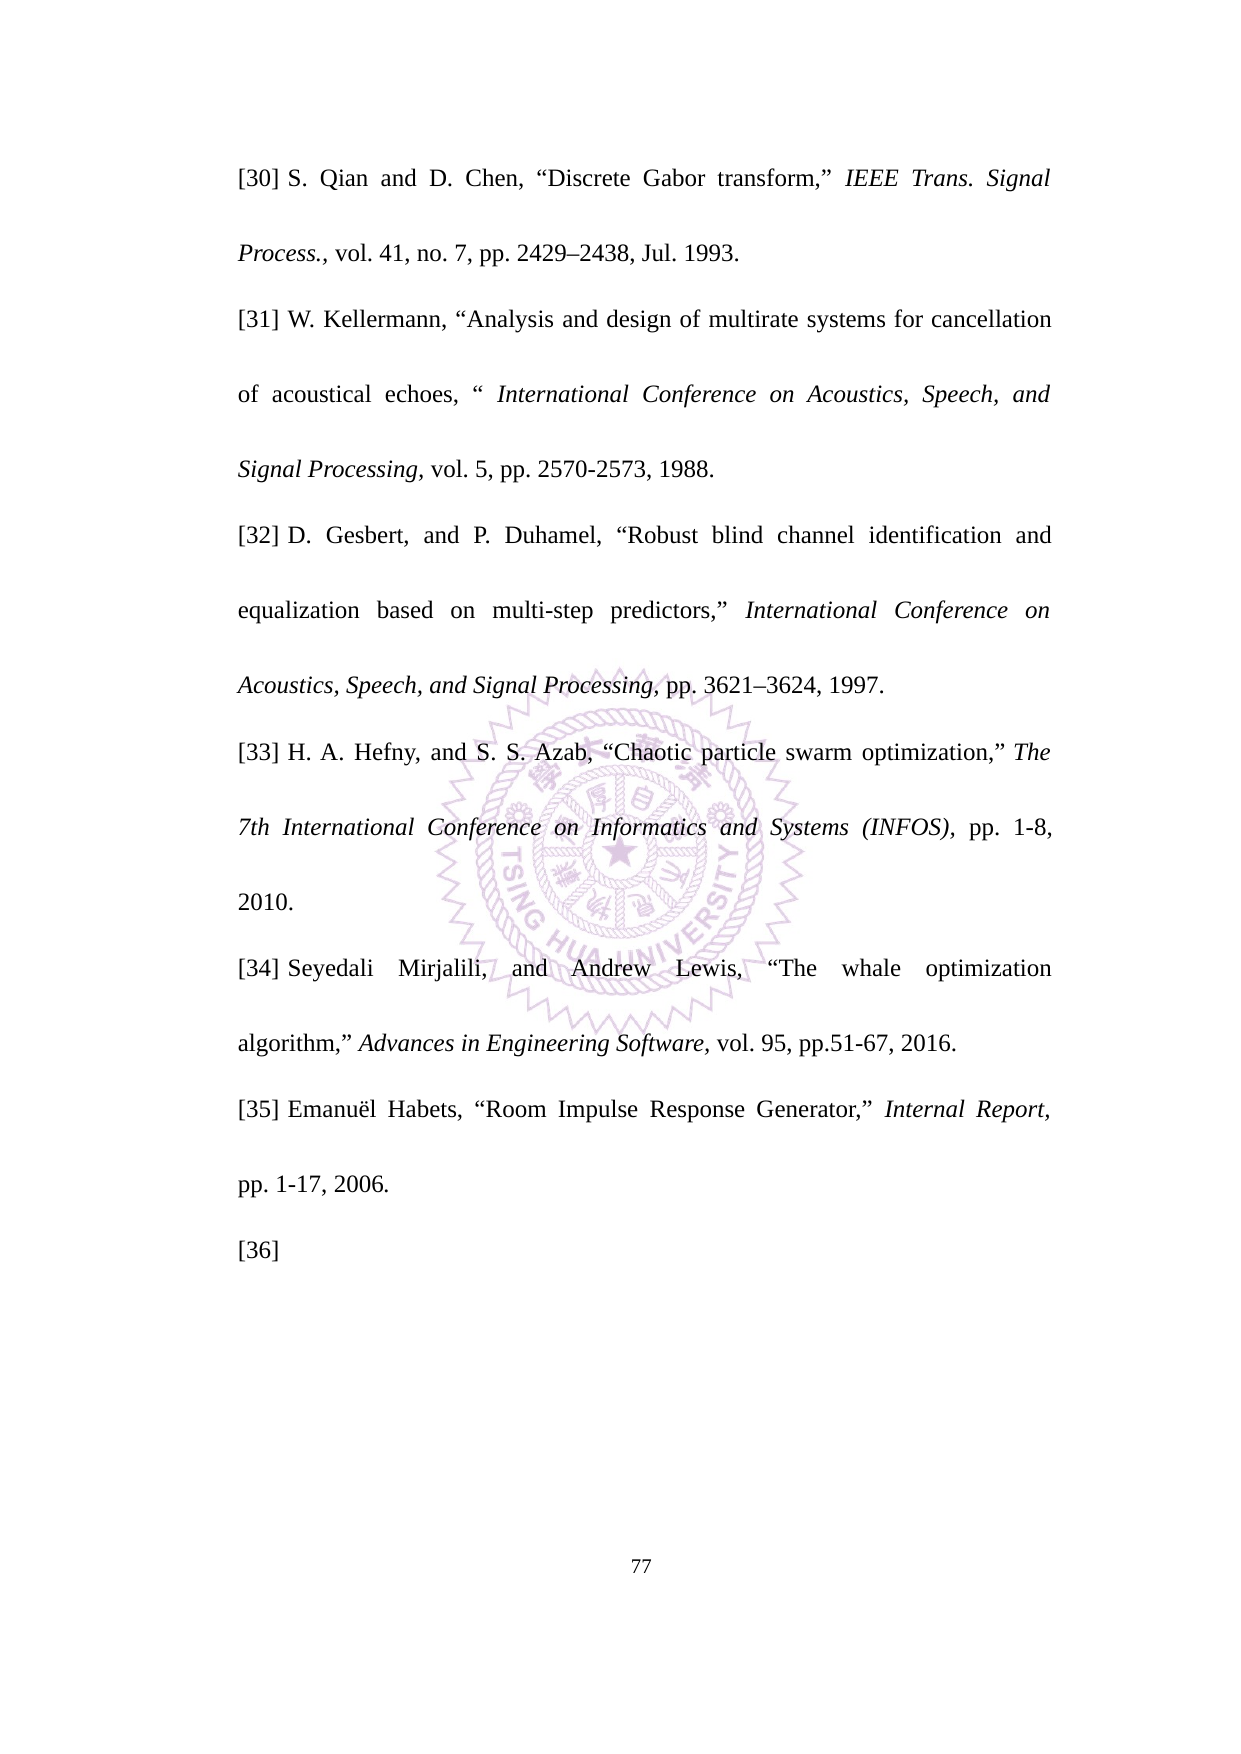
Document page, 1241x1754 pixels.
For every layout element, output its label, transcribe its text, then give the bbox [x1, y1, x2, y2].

list W. Kellermann, “Analysis and design of multirate systems for cancellation of acoustical echoes, “ International Conference on Acoustics, Speech, and Signal Processing, vol. 5, pp. 2570-2573, 1988. [238, 300, 1053, 487]
list S. Qian and D. Chen, “Discrete Gabor transform,” IEEE Trans. Signal Process., vol. 41, no. 7, pp. 2429–2438, Jul. 1993. [238, 158, 1053, 271]
picture [423, 703, 817, 732]
list Seyedali Mirjalili, and Andrew Lewis, “The whale optimization algorithm,” Advances in Engineering Software, vol. 95, pp.51-67, 2016. [238, 948, 1053, 1061]
picture [423, 920, 817, 948]
list D. Gesbert, and P. Duhamel, “Robust blind channel identification and equalization based on multi-step predictors,” International Conference on Acoustics, Speech, and Signal Processing, pp. 3621–3624, 1997. [238, 516, 1053, 703]
list Emanuël Habets, “Room Impulse Response Generator,” Internal Report, pp. 1-17, 2006. [238, 1090, 1053, 1202]
list H. A. Hefny, and S. S. Azab, “Chaotic particle swarm optimization,” The 7th International Conference on Informatics and Systems (INFOS), pp. 1-8, 2010. [238, 732, 1053, 920]
